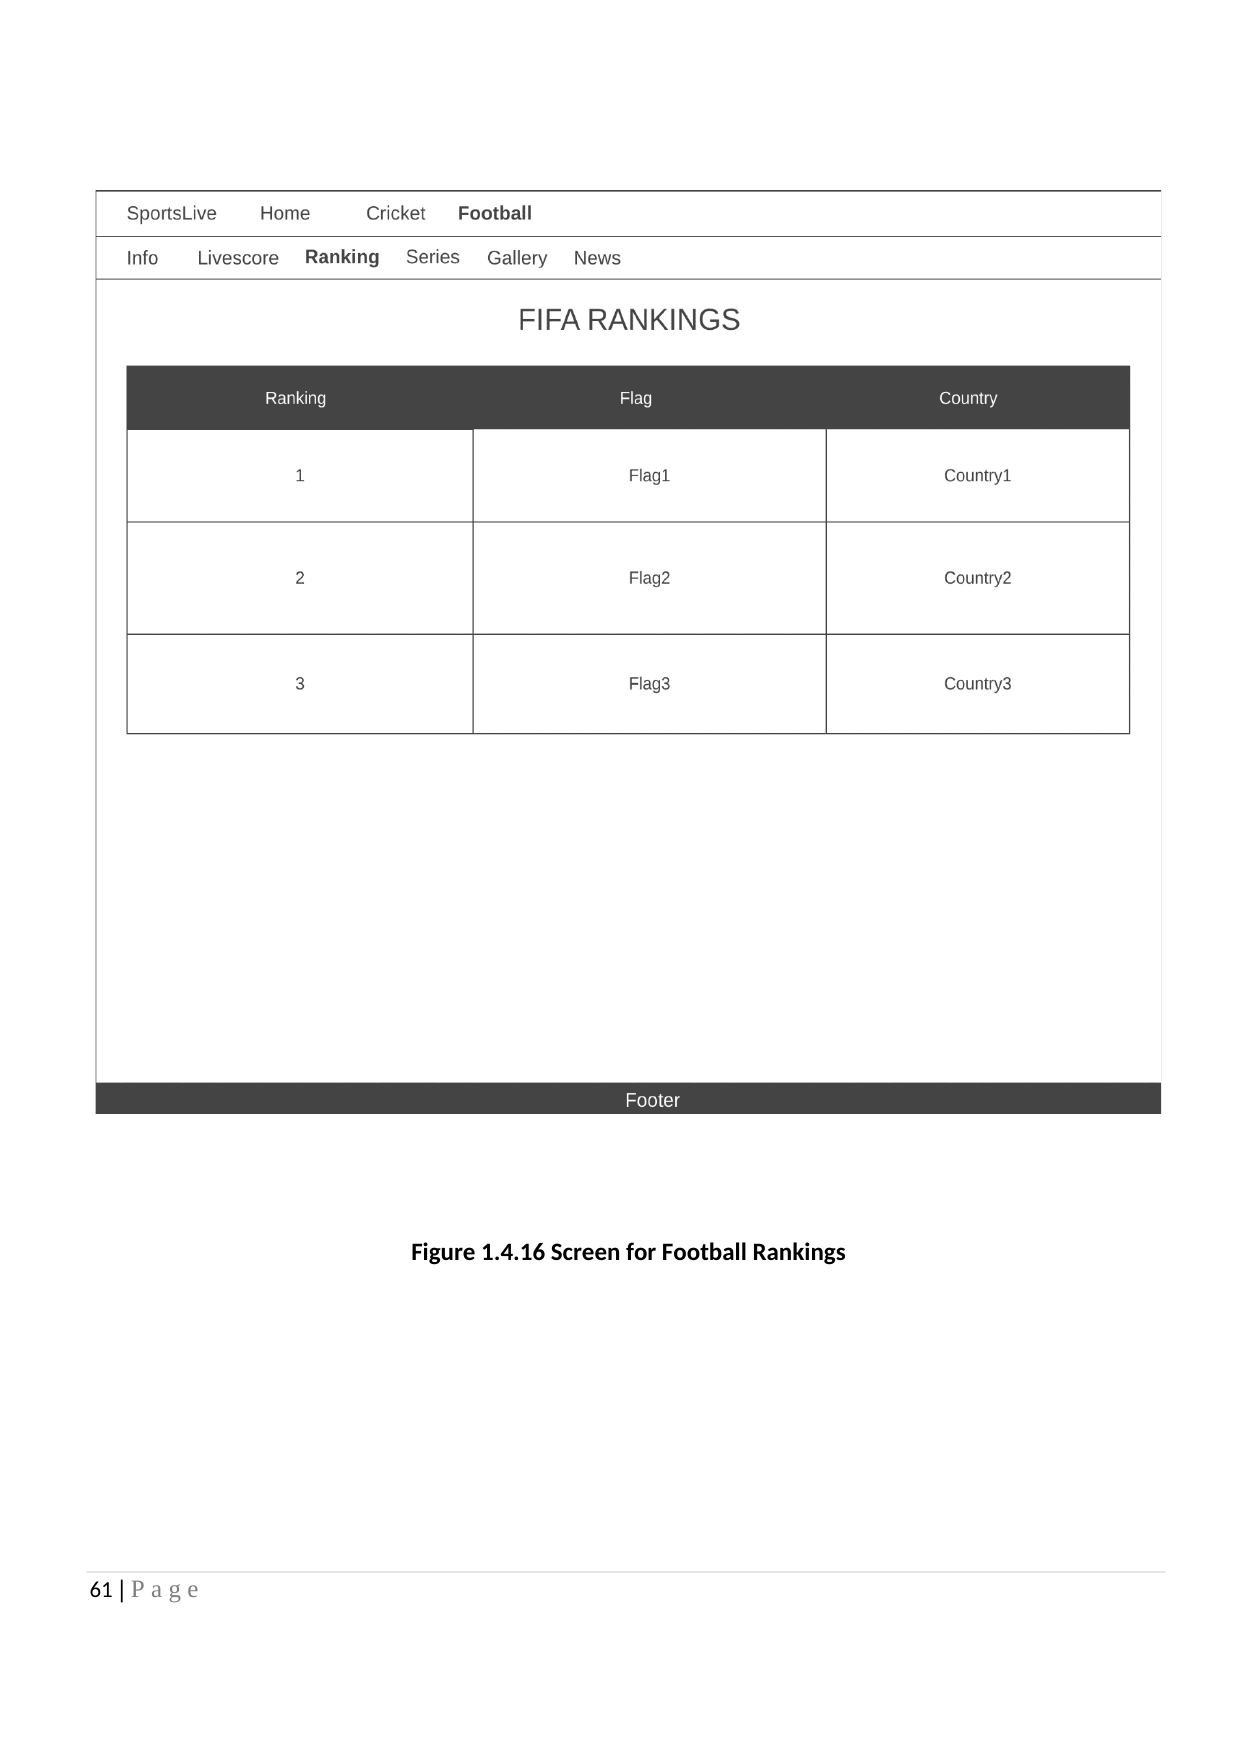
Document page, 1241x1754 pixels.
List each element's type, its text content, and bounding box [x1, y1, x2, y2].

picture [95, 190, 1162, 1114]
text Figure 1.4.16 Screen for Football Rankings [71, 1236, 1186, 1267]
